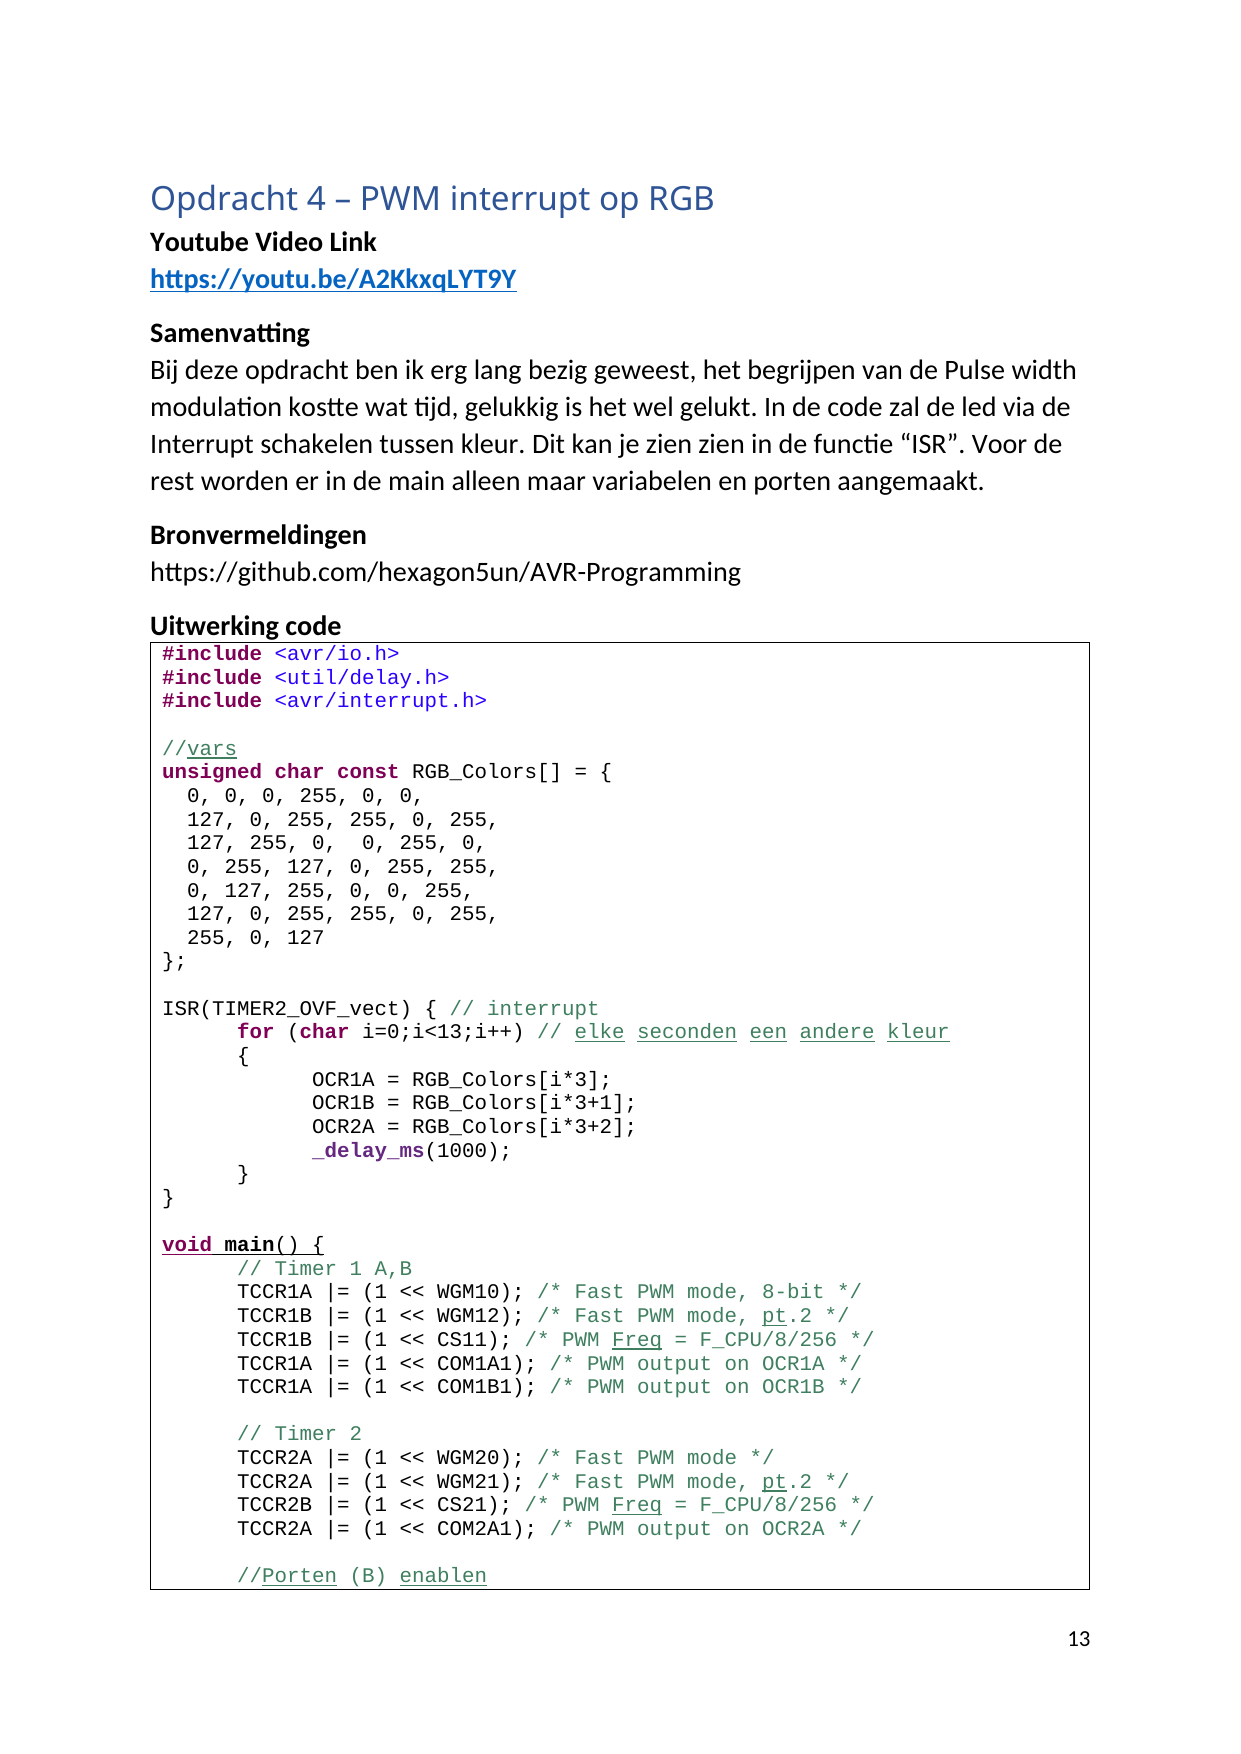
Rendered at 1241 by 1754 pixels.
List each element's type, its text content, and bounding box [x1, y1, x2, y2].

text Samenvatting Bij deze opdracht ben ik erg lang bezig geweest, het begrijpen van de Pulse width modulation kostte wat tijd, gelukkig is het wel gelukt. In de code zal de led via de Interrupt schakelen tussen kleur. Dit kan je zien zien in de functie “ISR”. Voor de rest worden er in de main alleen maar variabelen en porten aangemaakt. [150, 315, 1090, 497]
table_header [151, 643, 1089, 1589]
text Uitwerking code [150, 608, 1090, 642]
text Bronvermeldingen https://github.com/hexagon5un/AVR-Programming [150, 517, 1090, 588]
text Youtube Video Link https://youtu.be/A2KkxqLYT9Y [150, 224, 1090, 295]
subtitle Opdracht 4 – PWM interrupt op RGB [150, 175, 1090, 220]
